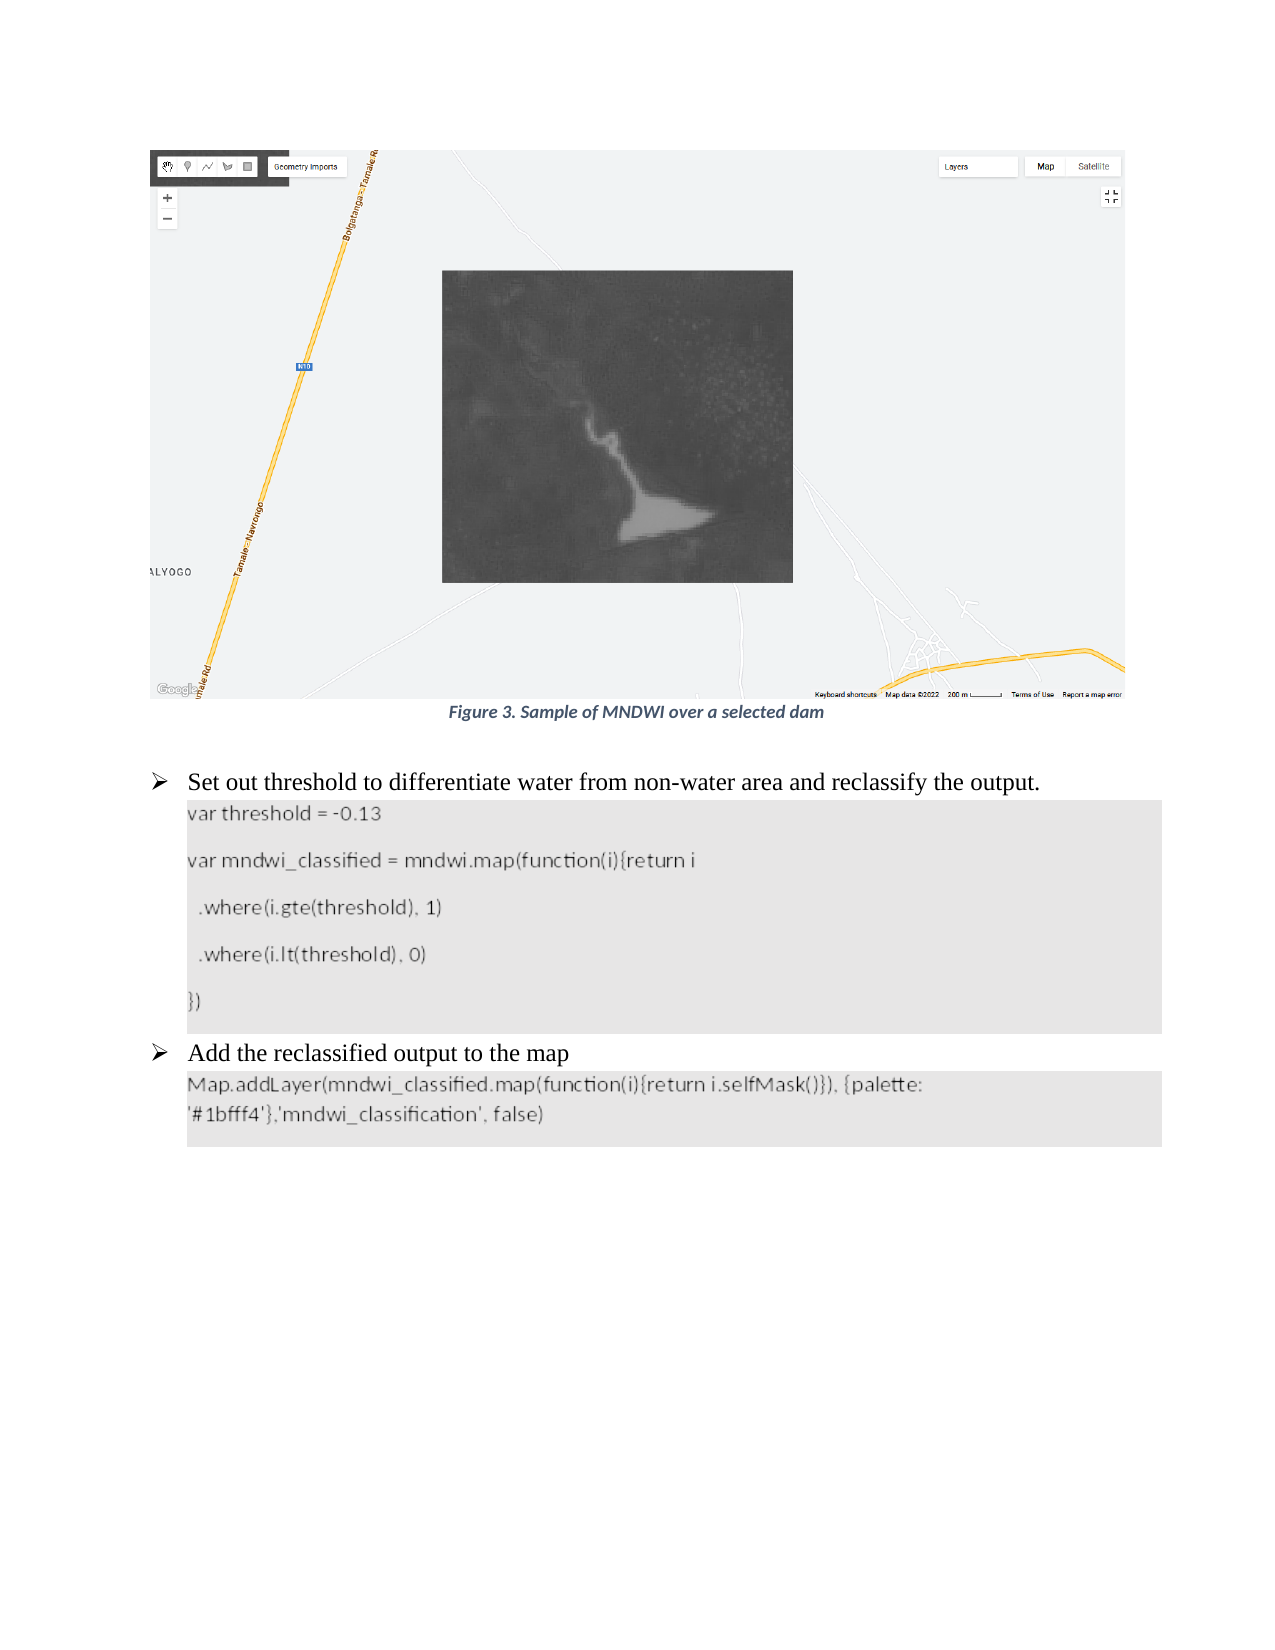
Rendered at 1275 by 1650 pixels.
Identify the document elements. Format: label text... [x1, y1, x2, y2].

list Set out threshold to differentiate water from non-water area and reclassify the output. [150, 767, 1125, 1034]
text Figure 3. Sample of MNDWI over a selected dam [150, 700, 1125, 723]
list Add the reclassified output to the map [150, 1038, 1125, 1147]
picture [150, 150, 1125, 699]
